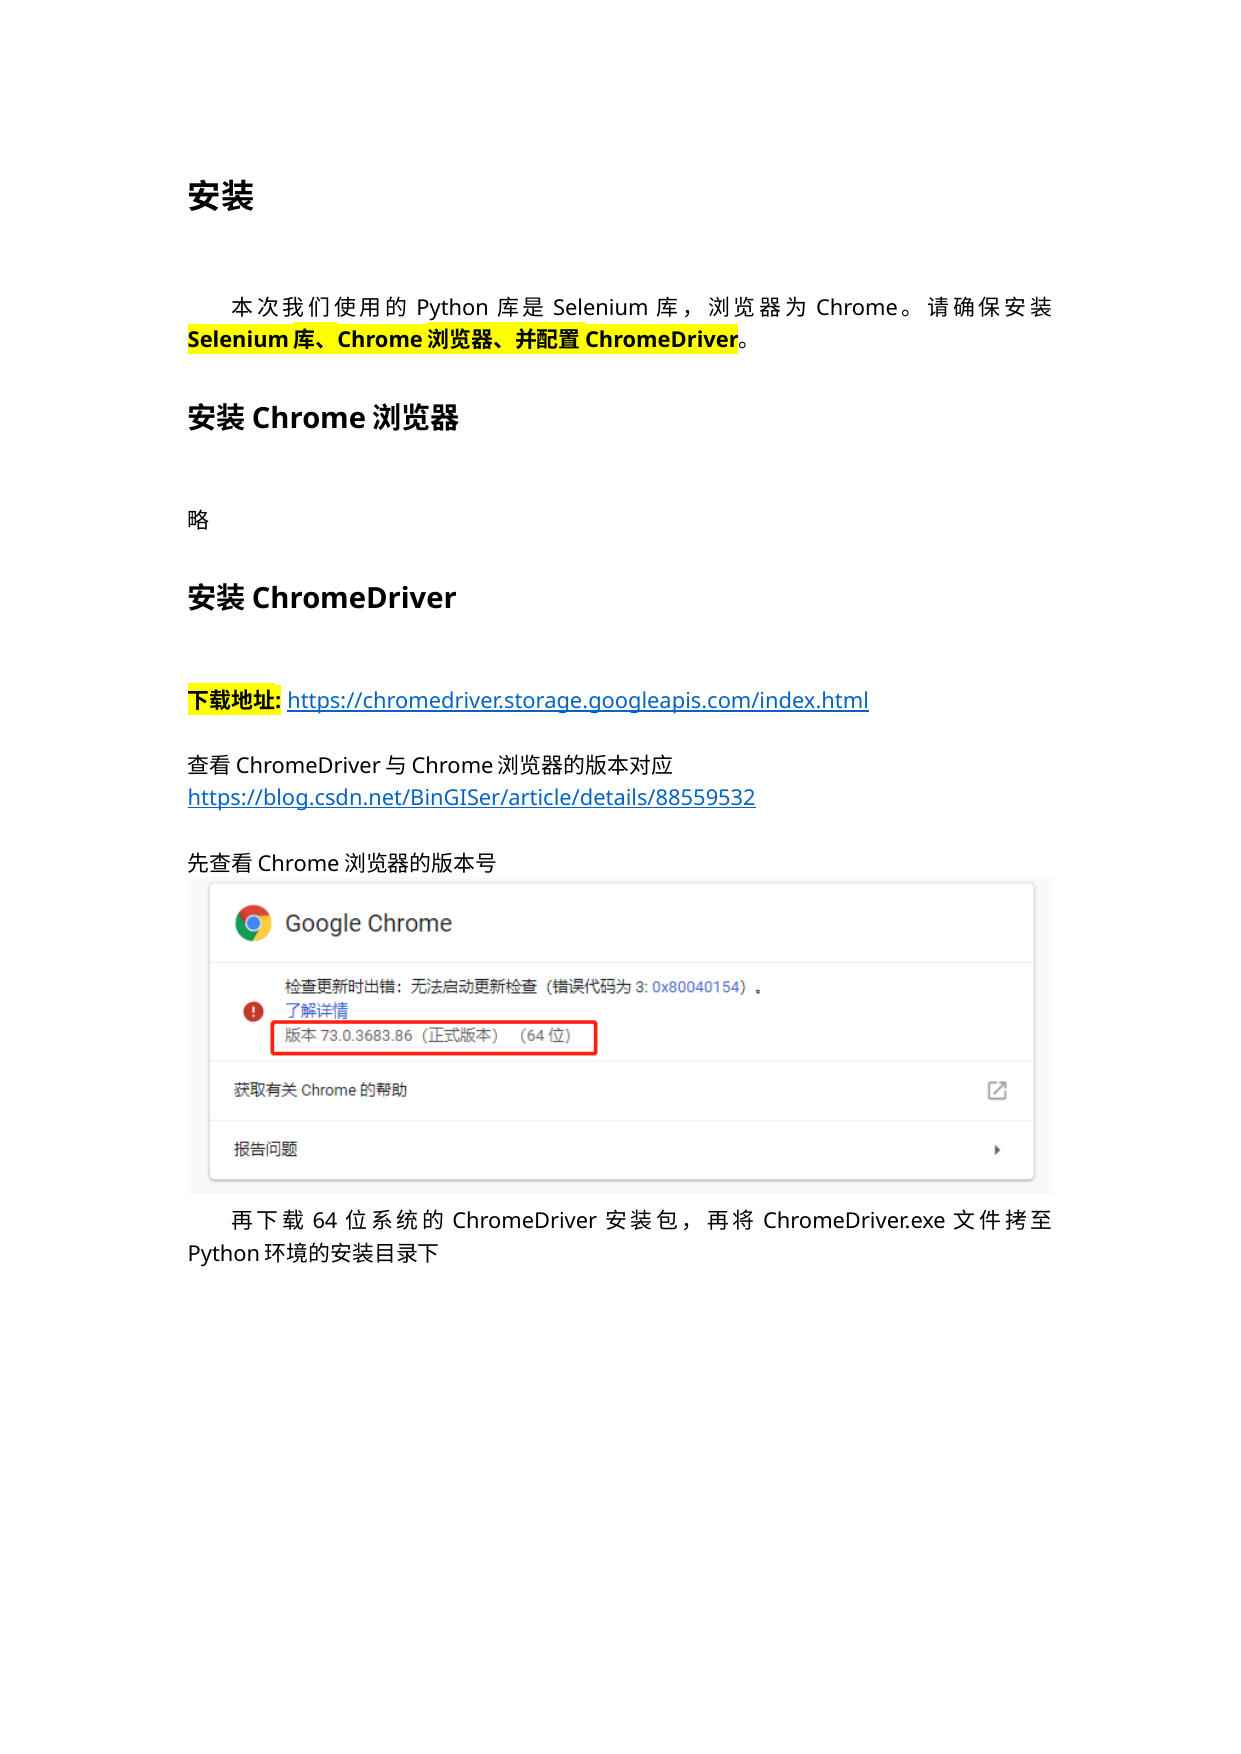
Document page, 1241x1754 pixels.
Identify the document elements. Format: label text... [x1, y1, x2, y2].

text https://blog.csdn.net/BinGISer/article/details/88559532 [187, 780, 1053, 813]
picture [187, 877, 1053, 1194]
text 查看ChromeDriver与Chrome浏览器的版本对应 [187, 748, 1053, 780]
subtitle 安装Chrome浏览器 [187, 383, 1053, 448]
subtitle 安装ChromeDriver [187, 564, 1053, 629]
text 下载地址: https://chromedriver.storage.googleapis.com/index.html [275, 683, 1053, 715]
text 再下载64位系统的ChromeDriver安装包，再将ChromeDriver.exe文件拷至Python环境的安装目录下 [187, 1203, 1053, 1268]
text 略 [187, 502, 1053, 535]
text 本次我们使用的Python库是Selenium库，浏览器为Chrome。请确保安装Selenium库、Chrome浏览器、并配置ChromeDriver。 [187, 289, 1053, 354]
subtitle 安装 [187, 162, 1053, 227]
text 先查看Chrome浏览器的版本号 [187, 845, 1053, 877]
